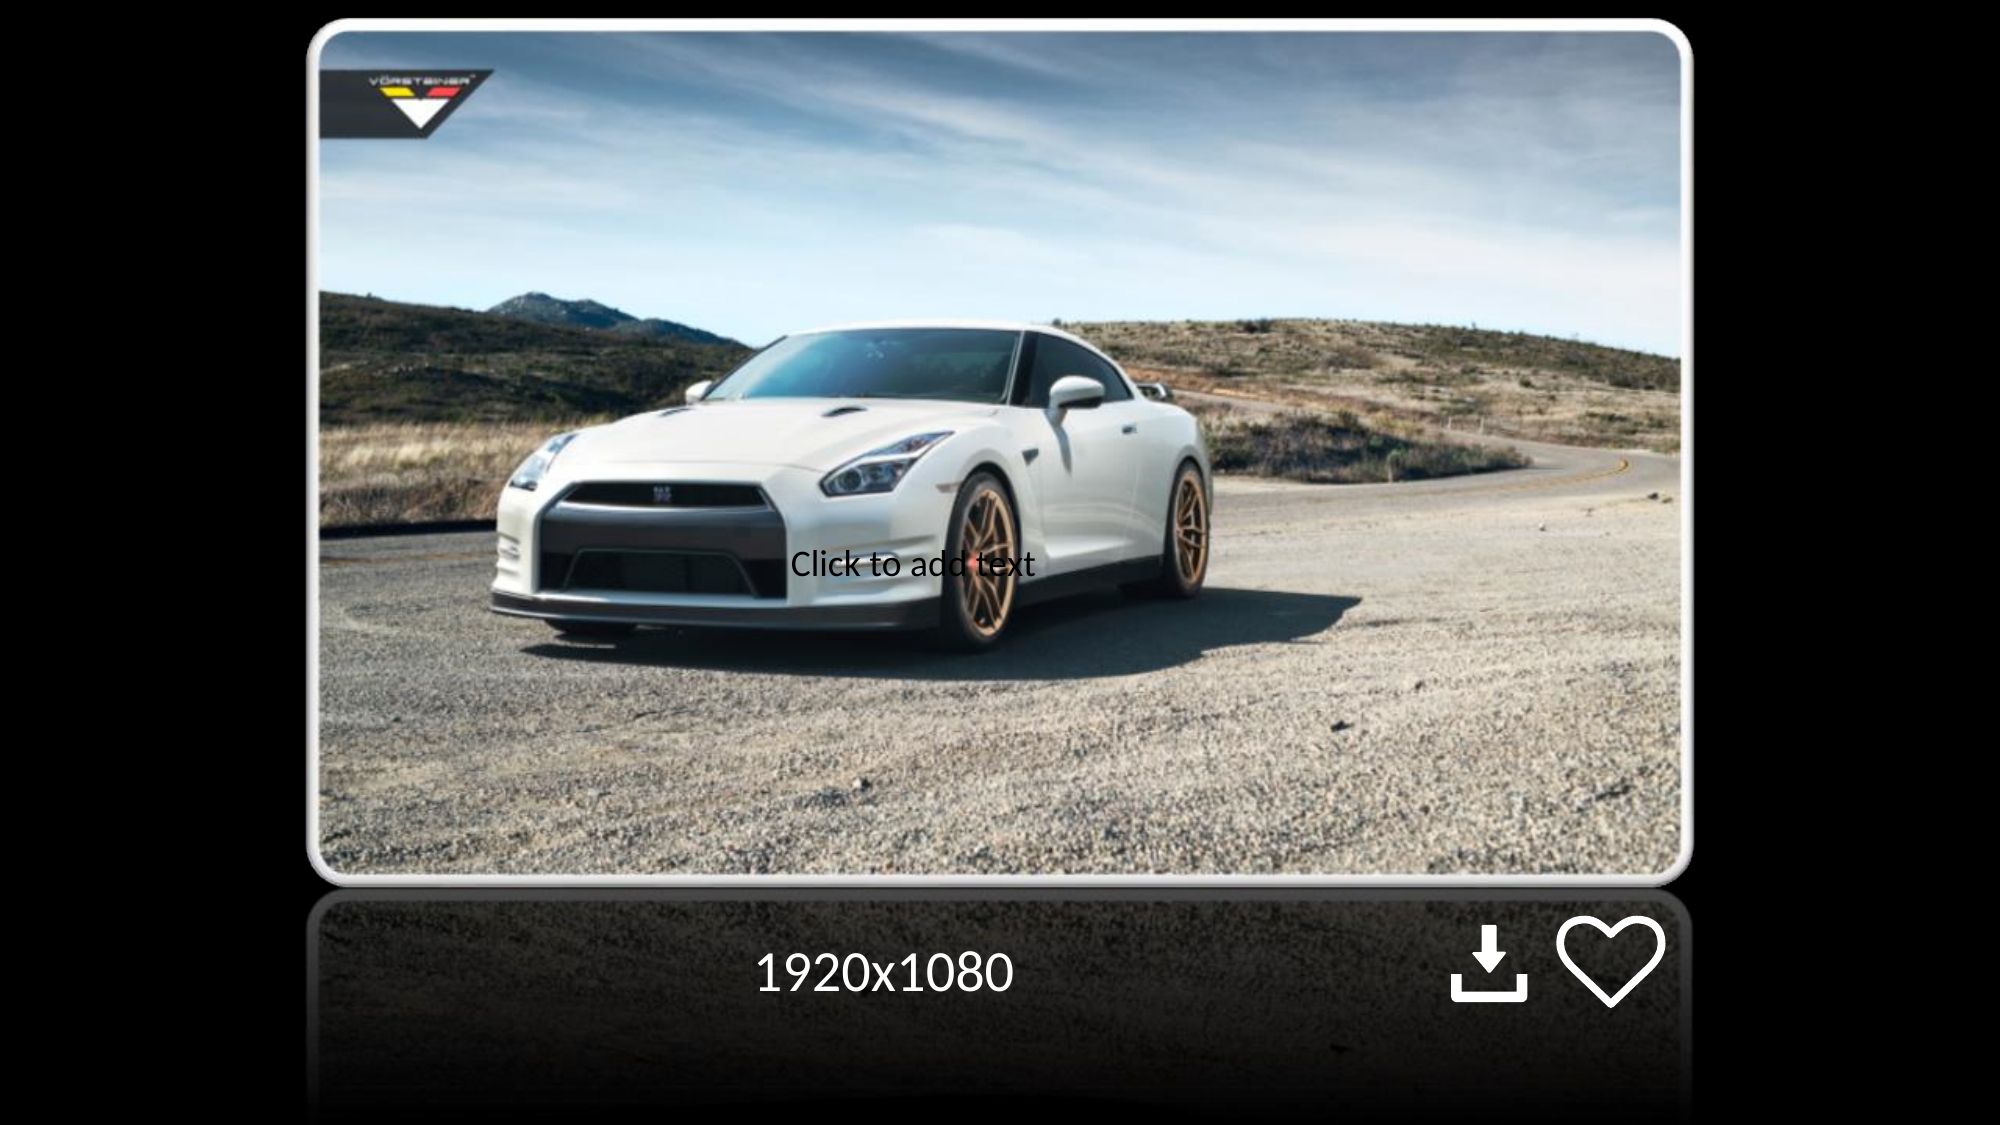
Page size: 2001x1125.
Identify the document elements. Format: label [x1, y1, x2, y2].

picture [301, 15, 1698, 1125]
